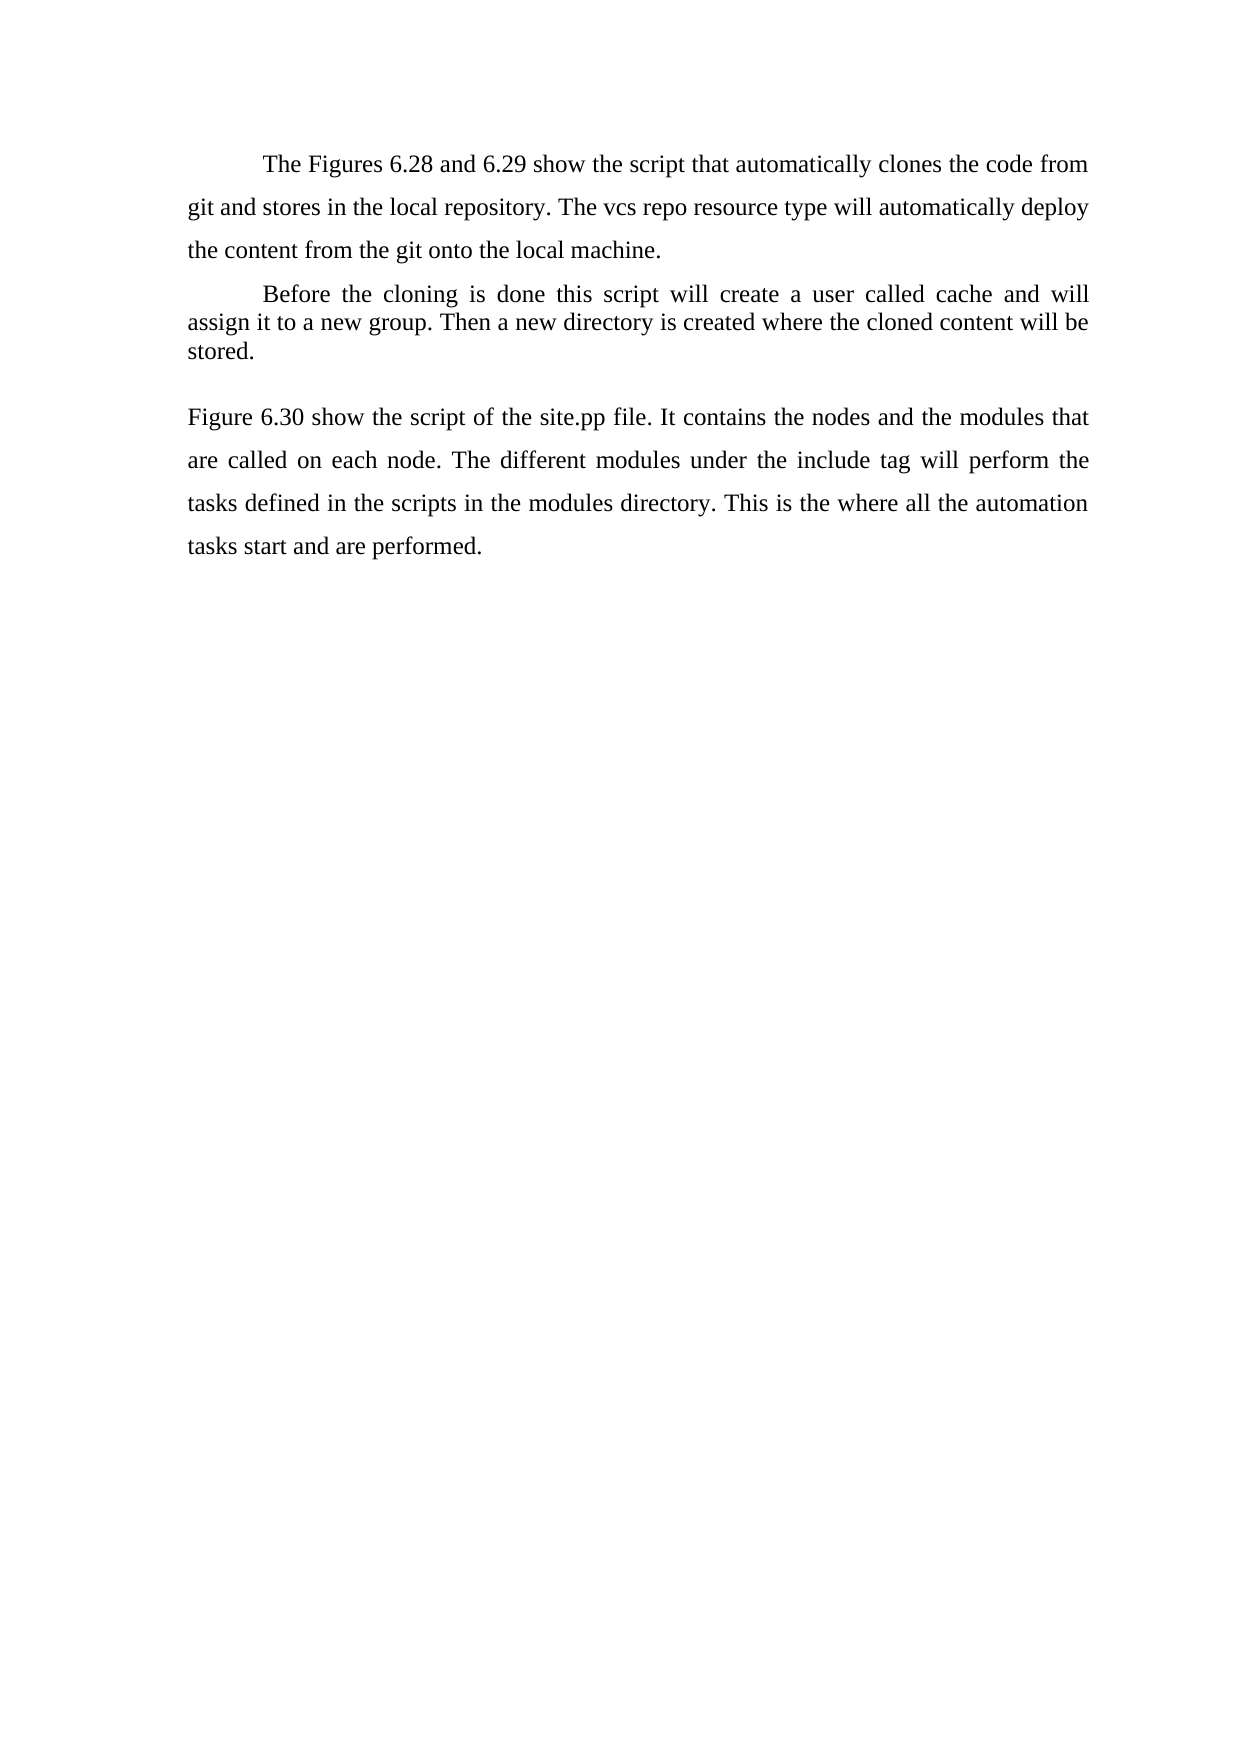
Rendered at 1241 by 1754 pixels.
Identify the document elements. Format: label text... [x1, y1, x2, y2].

text The Figures 6.28 and 6.29 show the script that automatically clones the code from git and stores in the local repository. The vcs repo resource type will automatically deploy the content from the git onto the local machine. [187, 149, 1090, 264]
text Before the cloning is done this script will create a user called cache and will assign it to a new group. Then a new directory is created where the cloned content will be stored. [187, 279, 1090, 365]
text Figure 6.30 show the script of the site.pp file. It contains the nodes and the modules that are called on each node. The different modules under the include tag will perform the tasks defined in the scripts in the modules directory. This is the where all the automation tasks start and are performed. [187, 402, 1090, 560]
